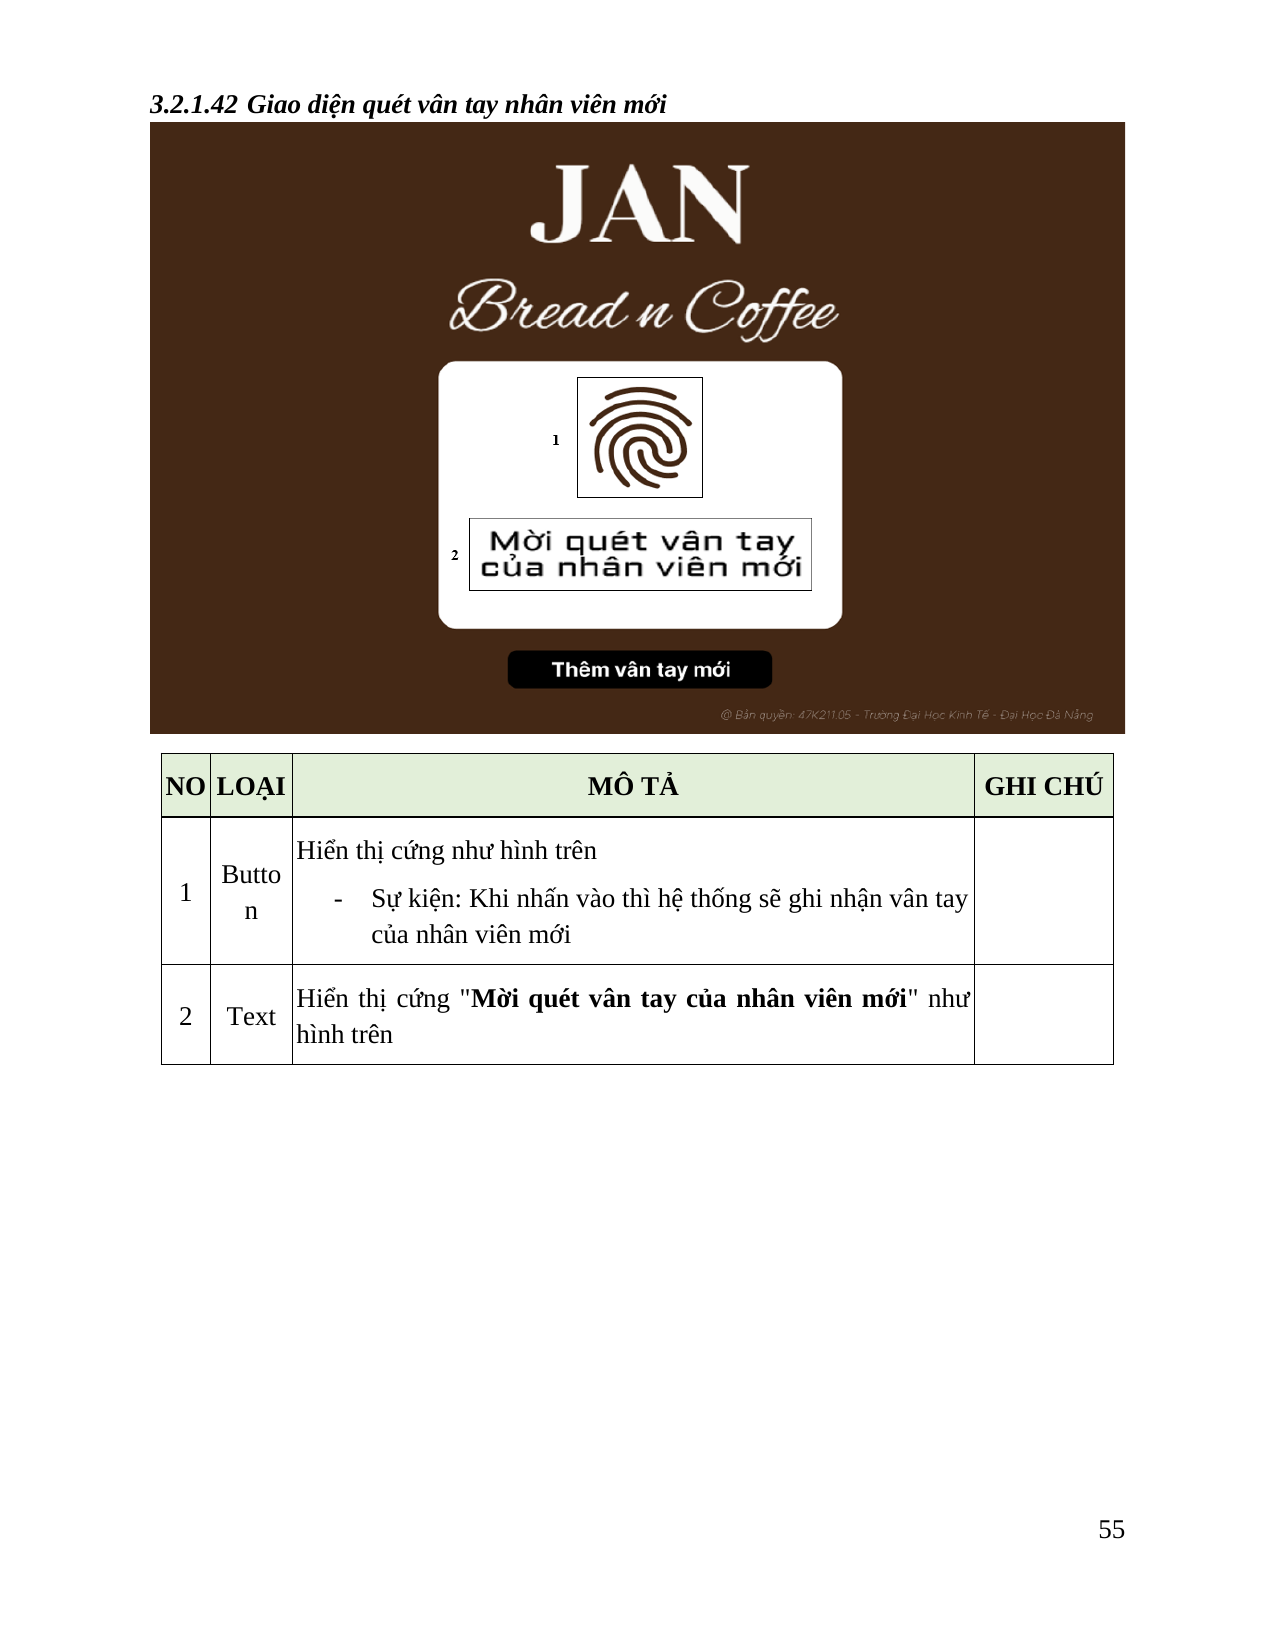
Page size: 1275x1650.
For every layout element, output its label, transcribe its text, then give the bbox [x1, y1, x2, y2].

subtitle Giao diện quét vân tay nhân viên mới [150, 89, 1125, 120]
table_cell 1 [162, 818, 210, 964]
table_header GHI CHÚ [975, 754, 1113, 816]
picture [150, 122, 1125, 734]
table_cell Hiển thị cứng "Mời quét vân tay của nhân viên mới" như hình trên [293, 965, 974, 1064]
table_header LOẠI [211, 754, 292, 816]
table_cell Button [211, 818, 292, 964]
table_cell Text [211, 965, 292, 1064]
table_cell [975, 965, 1113, 1064]
table_header NO [162, 754, 210, 816]
table_cell [975, 818, 1113, 964]
table_cell 2 [162, 965, 210, 1064]
table_header MÔ TẢ [293, 754, 974, 816]
table_cell Hiển thị cứng như hình trên Sự kiện: Khi nhấn vào thì hệ thống sẽ ghi nhận vân tay của nhân viên mới [293, 818, 974, 964]
